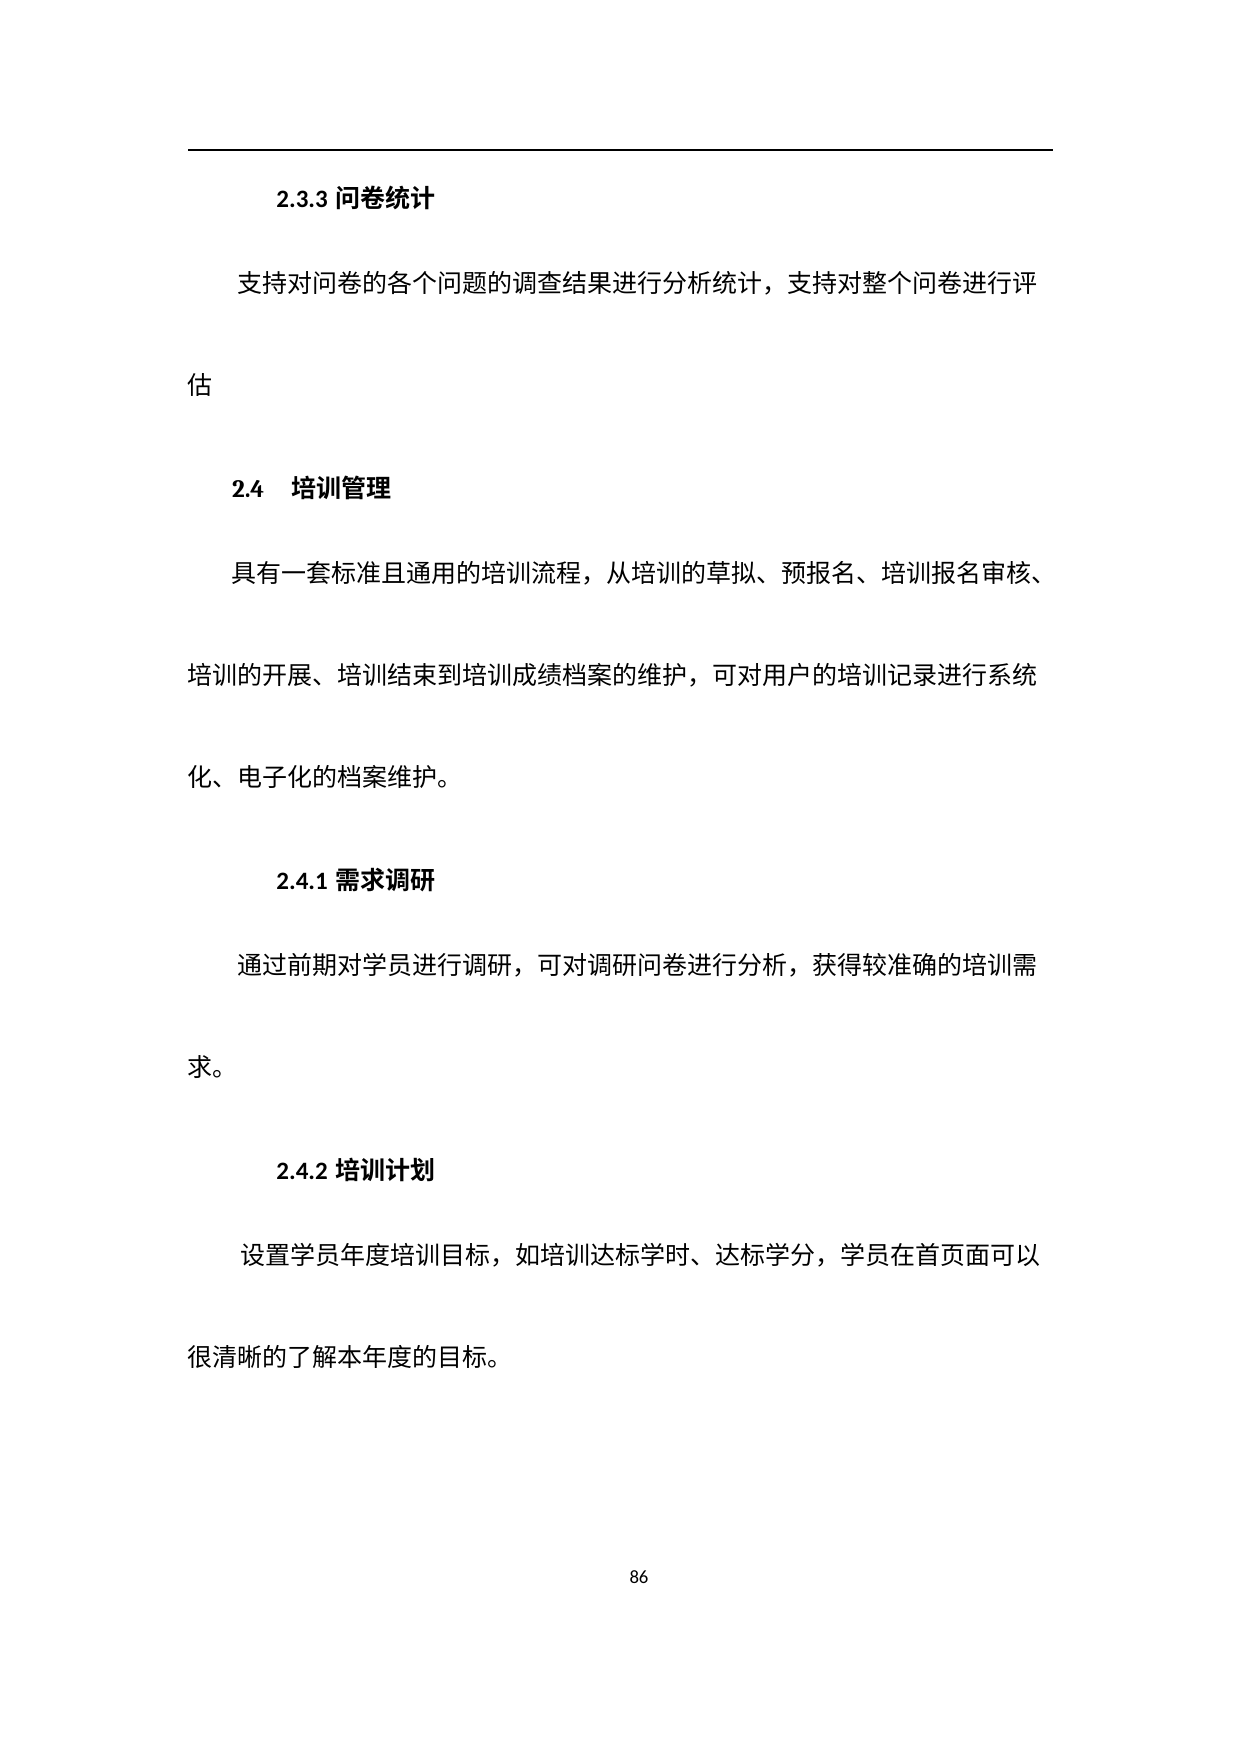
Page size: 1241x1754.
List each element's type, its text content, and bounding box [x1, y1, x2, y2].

subtitle 培训管理 [232, 453, 1053, 521]
text 具有一套标准且通用的培训流程，从培训的草拟、预报名、培训报名审核、培训的开展、培训结束到培训成绩档案的维护，可对用户的培训记录进行系统化、电子化的档案维护。 [187, 538, 1053, 809]
text 设置学员年度培训目标，如培训达标学时、达标学分，学员在首页面可以很清晰的了解本年度的目标。 [187, 1219, 1053, 1389]
subtitle 培训计划 [276, 1134, 1053, 1202]
text 支持对问卷的各个问题的调查结果进行分析统计，支持对整个问卷进行评估 [187, 248, 1053, 418]
text 通过前期对学员进行调研，可对调研问卷进行分析，获得较准确的培训需求。 [187, 929, 1053, 1099]
subtitle 需求调研 [276, 844, 1053, 912]
subtitle 问卷统计 [276, 163, 1053, 231]
